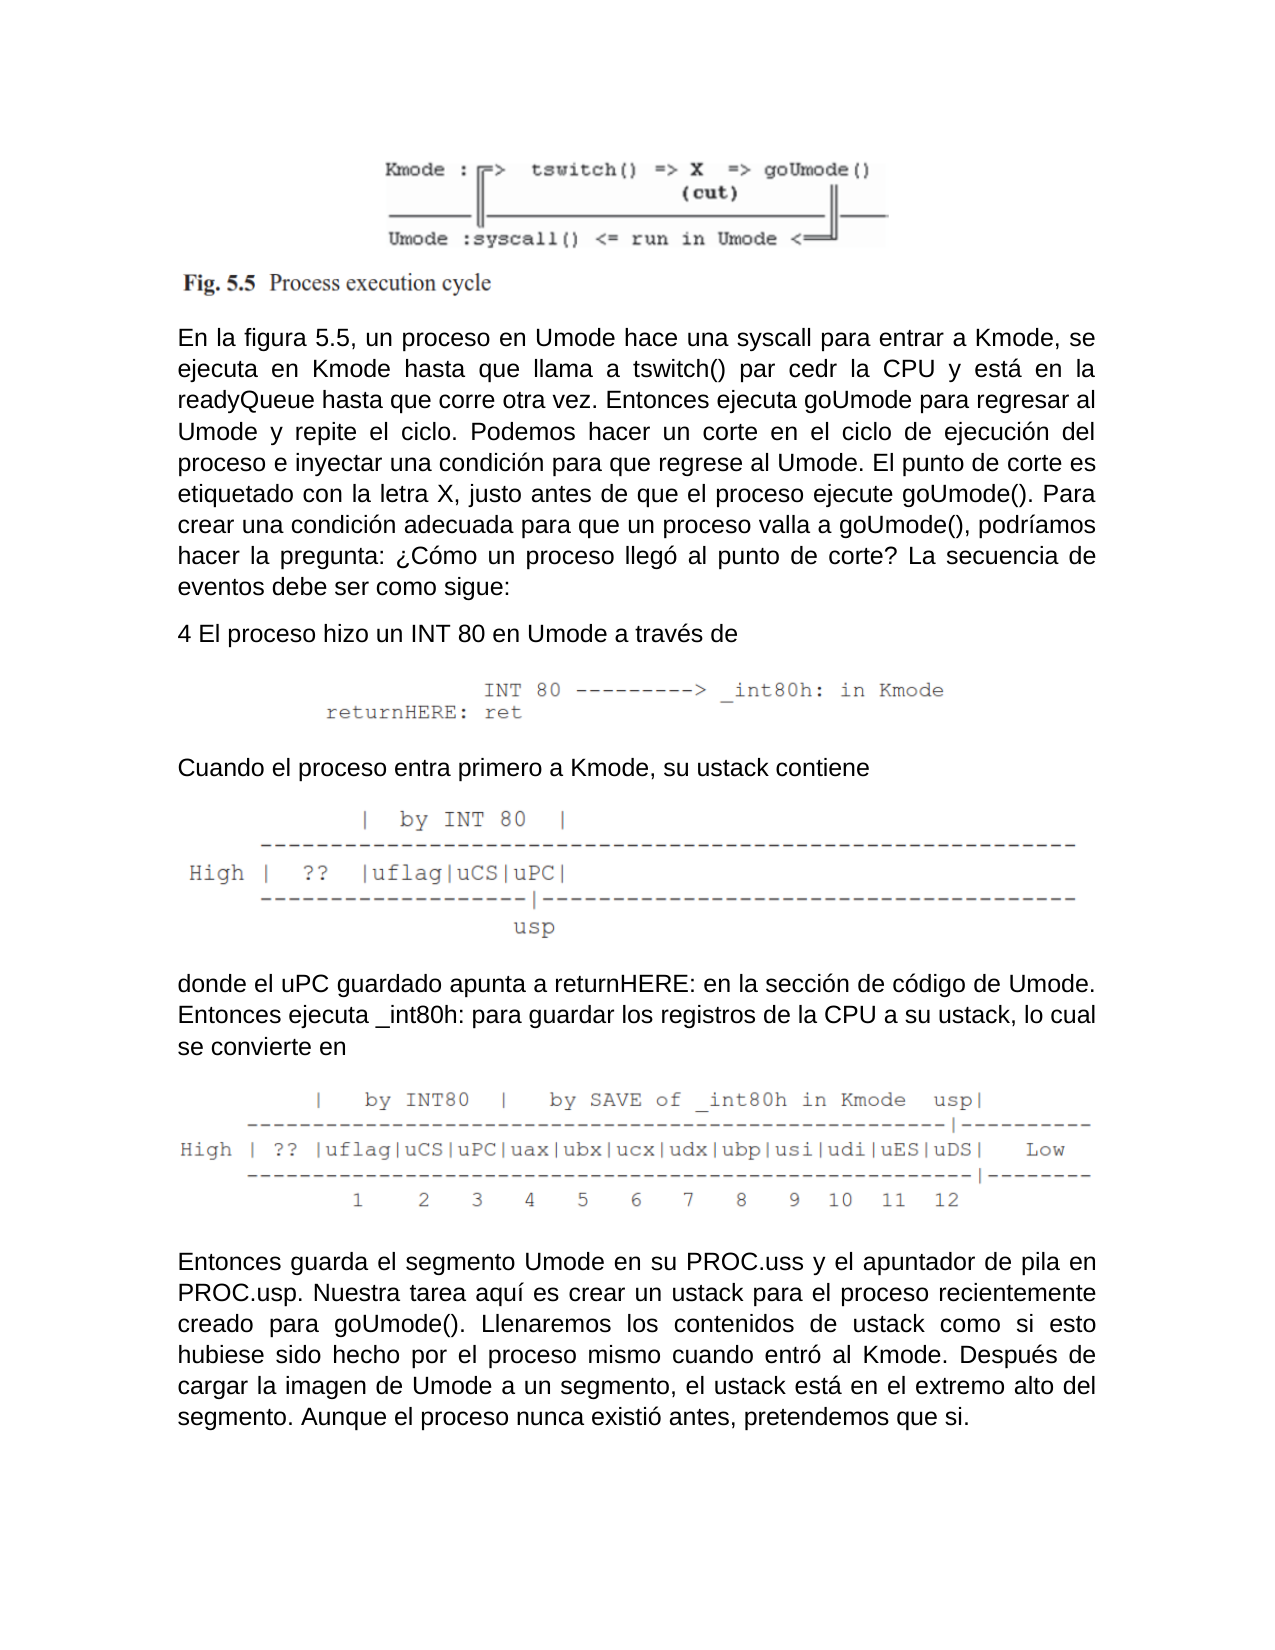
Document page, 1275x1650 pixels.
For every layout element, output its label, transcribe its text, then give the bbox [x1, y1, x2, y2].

text Cuando el proceso entra primero a Kmode, su ustack contiene [177, 753, 1098, 781]
picture [177, 667, 1098, 734]
picture [177, 800, 1098, 951]
text En la figura 5.5, un proceso en Umode hace una syscall para entrar a Kmode, se ejecuta en Kmode hasta que llama a tswitch() par cedr la CPU y está en la readyQueue hasta que corre otra vez. Entonces ejecuta goUmode para regresar al Umode y repite el ciclo. Podemos hacer un corte en el ciclo de ejecución del proceso e inyectar una condición para que regrese al Umode. El punto de corte es etiquetado con la letra X, justo antes de que el proceso ejecute goUmode(). Para crear una condición adecuada para que un proceso valla a goUmode(), podríamos hacer la pregunta: ¿Cómo un proceso llegó al punto de corte? La secuencia de eventos debe ser como sigue: [177, 323, 1098, 600]
text Entonces guarda el segmento Umode en su PROC.uss y el apuntador de pila en PROC.usp. Nuestra tarea aquí es crear un ustack para el proceso recientemente creado para goUmode(). Llenaremos los contenidos de ustack como si esto hubiese sido hecho por el proceso mismo cuando entró al Kmode. Después de cargar la imagen de Umode a un segmento, el ustack está en el extremo alto del segmento. Aunque el proceso nunca existió antes, pretendemos que si. [177, 1247, 1098, 1431]
text donde el uPC guardado apunta a returnHERE: en la sección de código de Umode. Entonces ejecuta _int80h: para guardar los registros de la CPU a su ustack, lo cual se convierte en [177, 969, 1098, 1060]
text 4 El proceso hizo un INT 80 en Umode a través de [177, 619, 1098, 648]
picture [177, 147, 1098, 305]
picture [177, 1079, 1098, 1228]
